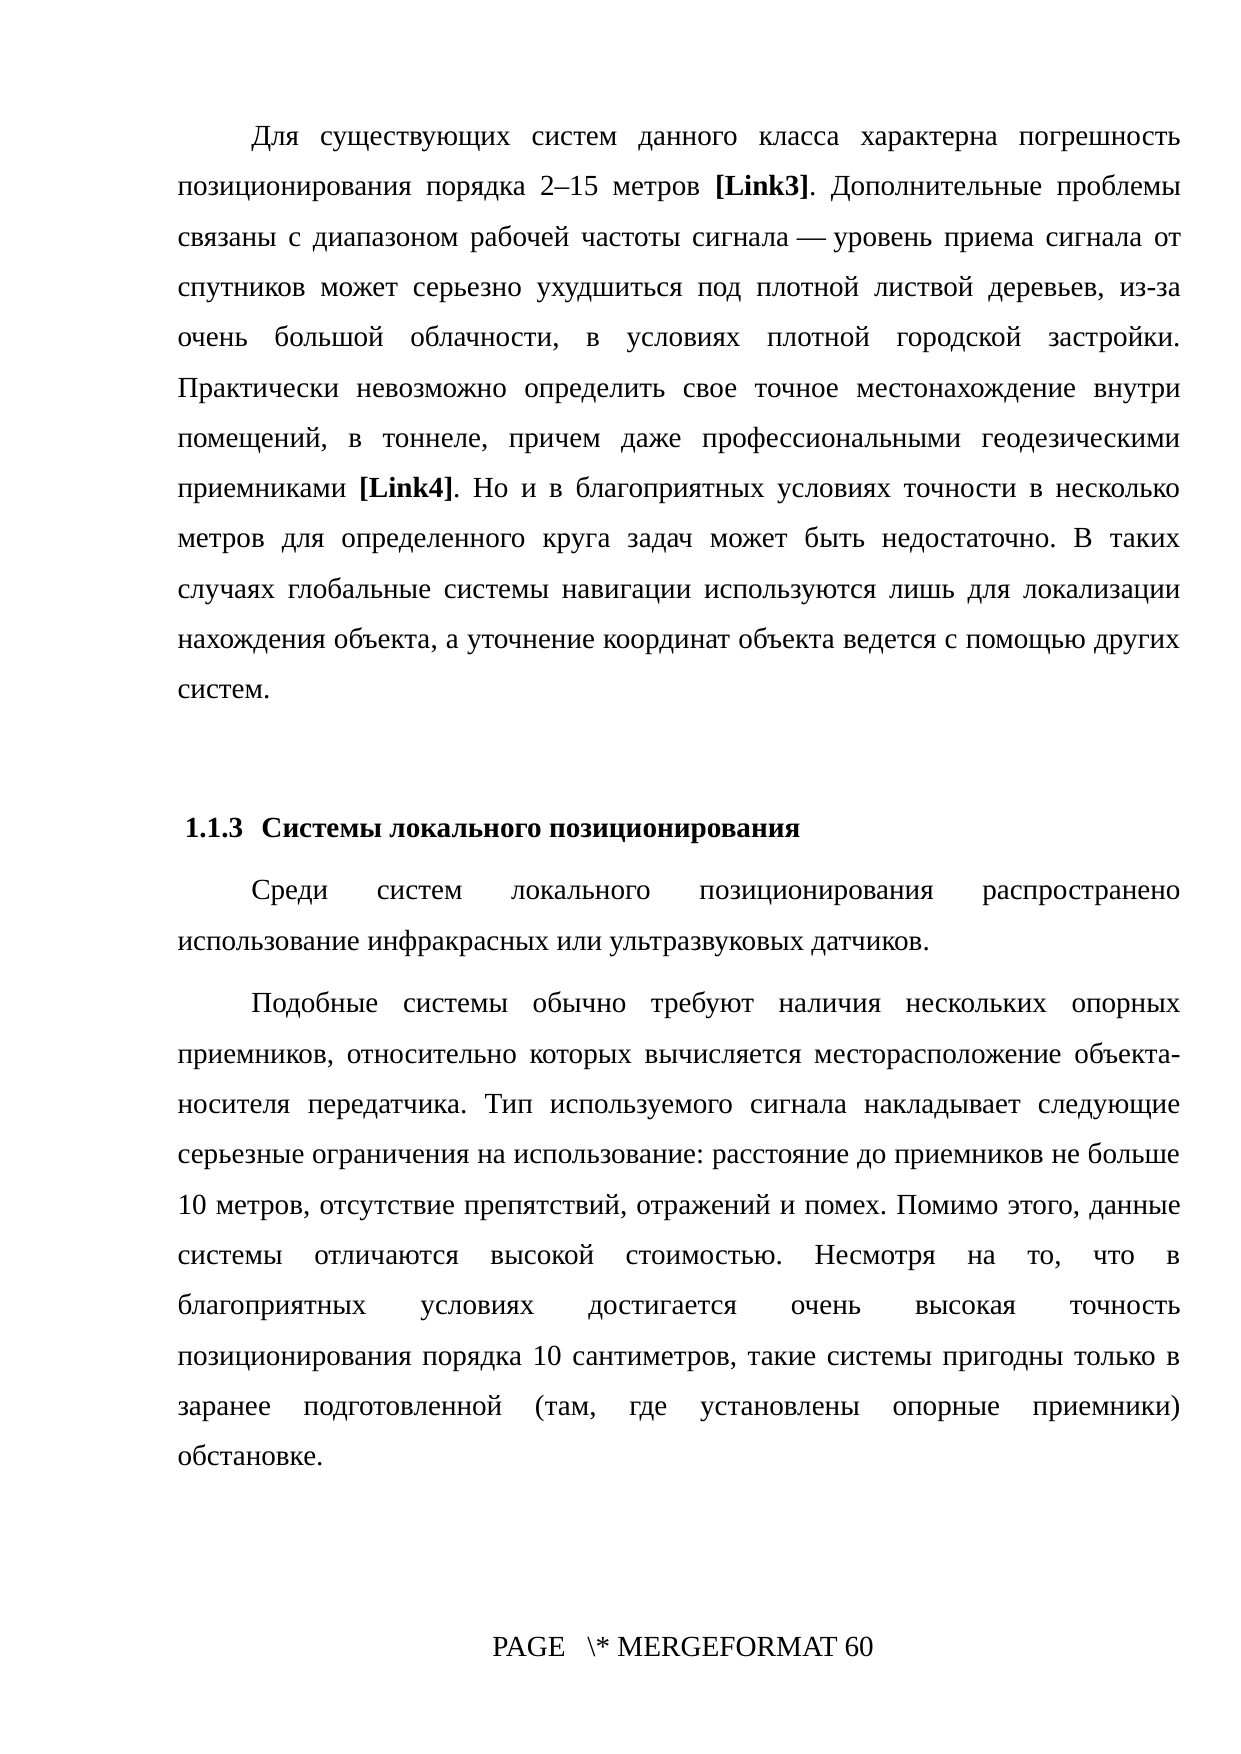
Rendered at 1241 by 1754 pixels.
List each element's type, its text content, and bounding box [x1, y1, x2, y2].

text Для существующих систем данного класса характерна погрешность позиционирования порядка 2–15 метров [Link3]. Дополнительные проблемы связаны с диапазоном рабочей частоты сигнала — уровень приема сигнала от спутников может серьезно ухудшиться под плотной листвой деревьев, из-за очень большой облачности, в условиях плотной городской застройки. Практически невозможно определить свое точное местонахождение внутри помещений, в тоннеле, причем даже профессиональными геодезическими приемниками [Link4]. Но и в благоприятных условиях точности в несколько метров для определенного круга задач может быть недостаточно. В таких случаях глобальные системы навигации используются лишь для локализации нахождения объекта, а уточнение координат объекта ведется с помощью других систем. [177, 118, 1181, 705]
text Среди систем локального позиционирования распространено использование инфракрасных или ультразвуковых датчиков. [177, 872, 1181, 956]
subtitle Cистемы локального позиционирования [177, 810, 1181, 843]
text Подобные системы обычно требуют наличия нескольких опорных приемников, относительно которых вычисляется месторасположение объекта-носителя передатчика. Тип используемого сигнала накладывает следующие серьезные ограничения на использование: расстояние до приемников не больше 10 метров, отсутствие препятствий, отражений и помех. Помимо этого, данные системы отличаются высокой стоимостью. Несмотря на то, что в благоприятных условиях достигается очень высокая точность позиционирования порядка 10 сантиметров, такие системы пригодны только в заранее подготовленной (там, где установлены опорные приемники) обстановке. [177, 986, 1181, 1472]
